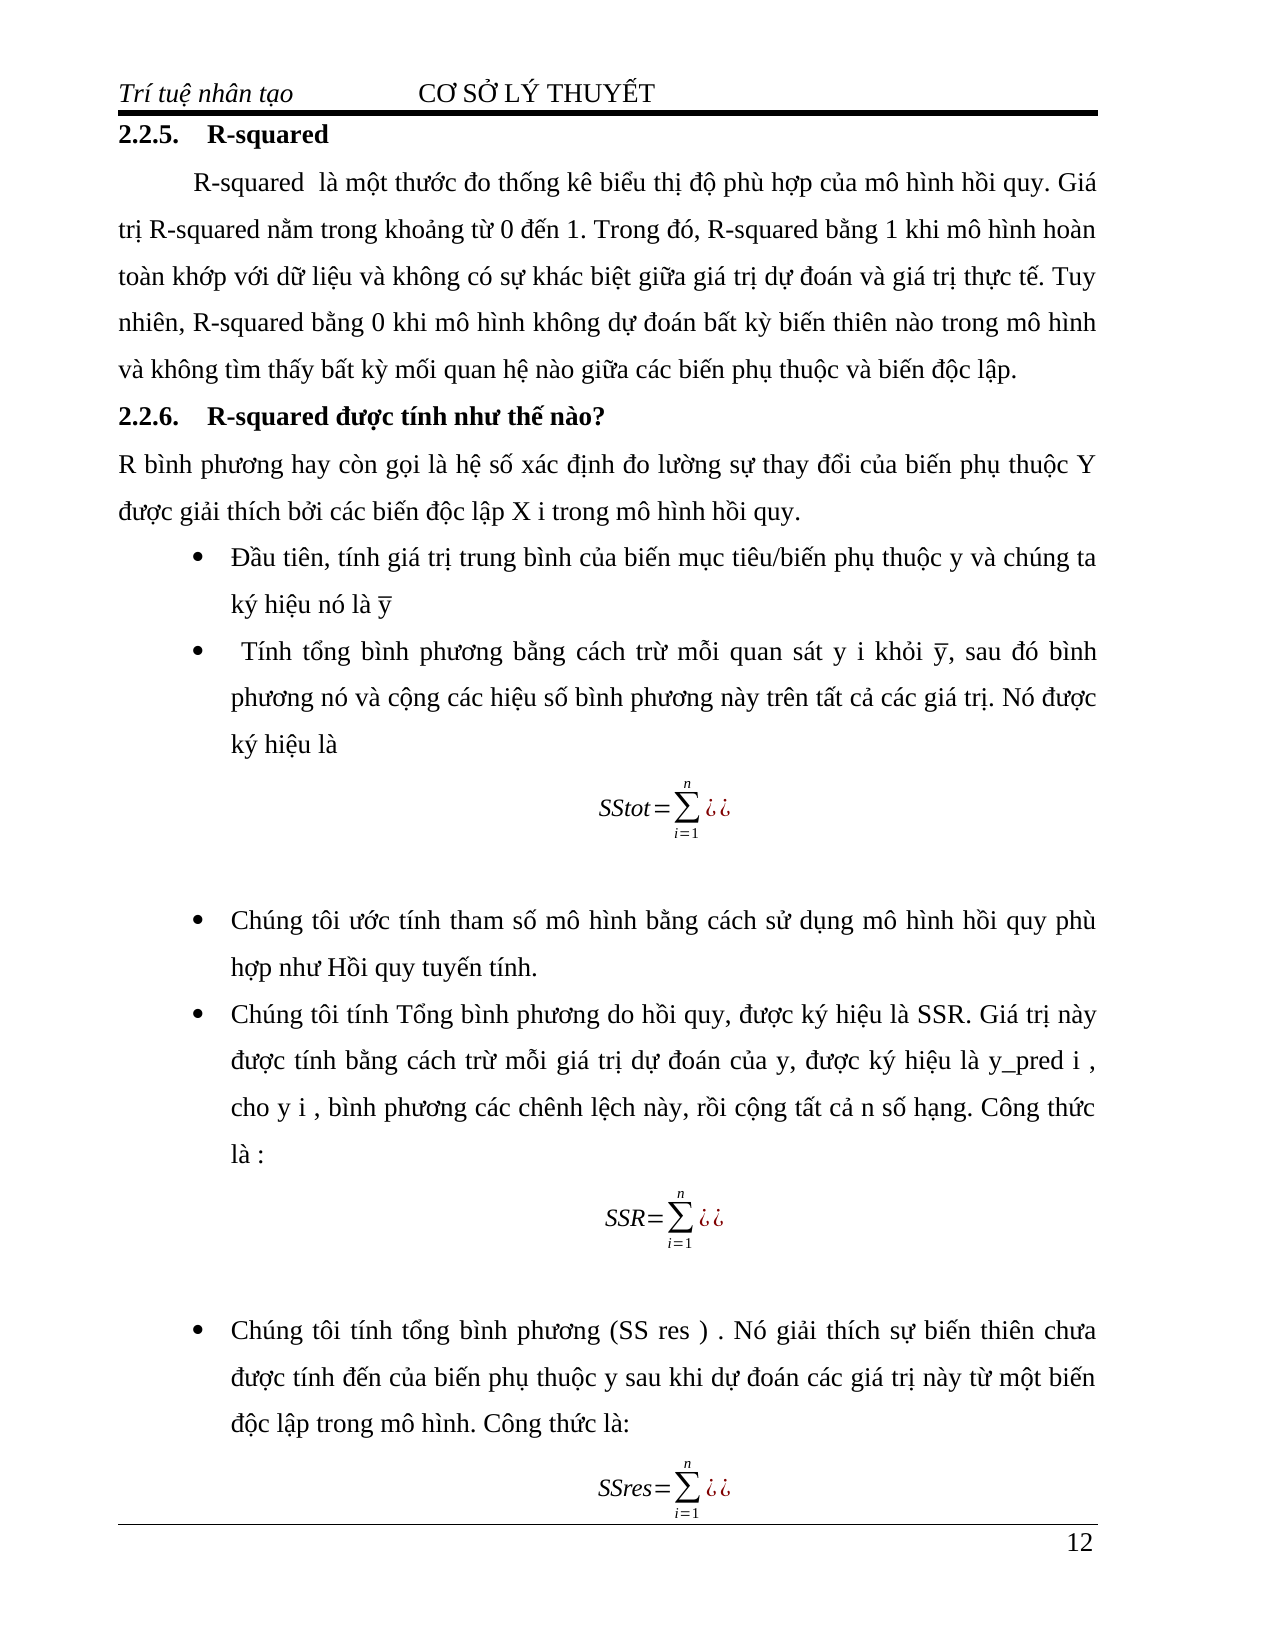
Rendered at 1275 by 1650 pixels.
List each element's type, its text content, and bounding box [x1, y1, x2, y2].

subtitle R-squared [118, 118, 1098, 149]
list Đầu tiên, tính giá trị trung bình của biến mục tiêu/biến phụ thuộc y và chúng ta ký hiệu nó là y̅ [193, 541, 1098, 619]
list Chúng tôi tính tổng bình phương (SS res ) . Nó giải thích sự biến thiên chưa được tính đến của biến phụ thuộc y sau khi dự đoán các giá trị này từ một biến độc lập trong mô hình. Công thức là: [193, 1314, 1098, 1438]
text R-squared là một thước đo thống kê biểu thị độ phù hợp của mô hình hồi quy. Giá trị R-squared nằm trong khoảng từ 0 đến 1. Trong đó, R-squared bằng 1 khi mô hình hoàn toàn khớp với dữ liệu và không có sự khác biệt giữa giá trị dự đoán và giá trị thực tế. Tuy nhiên, R-squared bằng 0 khi mô hình không dự đoán bất kỳ biến thiên nào trong mô hình và không tìm thấy bất kỳ mối quan hệ nào giữa các biến phụ thuộc và biến độc lập. [118, 166, 1098, 384]
list Tính tổng bình phương bằng cách trừ mỗi quan sát y i khỏi y̅, sau đó bình phương nó và cộng các hiệu số bình phương này trên tất cả các giá trị. Nó được ký hiệu là [193, 635, 1098, 759]
subtitle R-squared được tính như thế nào? [118, 400, 1098, 431]
list Chúng tôi ước tính tham số mô hình bằng cách sử dụng mô hình hồi quy phù hợp như Hồi quy tuyến tính. [193, 904, 1098, 982]
list Chúng tôi tính Tổng bình phương do hồi quy, được ký hiệu là SSR. Giá trị này được tính bằng cách trừ mỗi giá trị dự đoán của y, được ký hiệu là y_pred i , cho y i , bình phương các chênh lệch này, rồi cộng tất cả n số hạng. Công thức là : [193, 998, 1098, 1169]
text R bình phương hay còn gọi là hệ số xác định đo lường sự thay đổi của biến phụ thuộc Y được giải thích bởi các biến độc lập X i trong mô hình hồi quy. [118, 448, 1098, 526]
